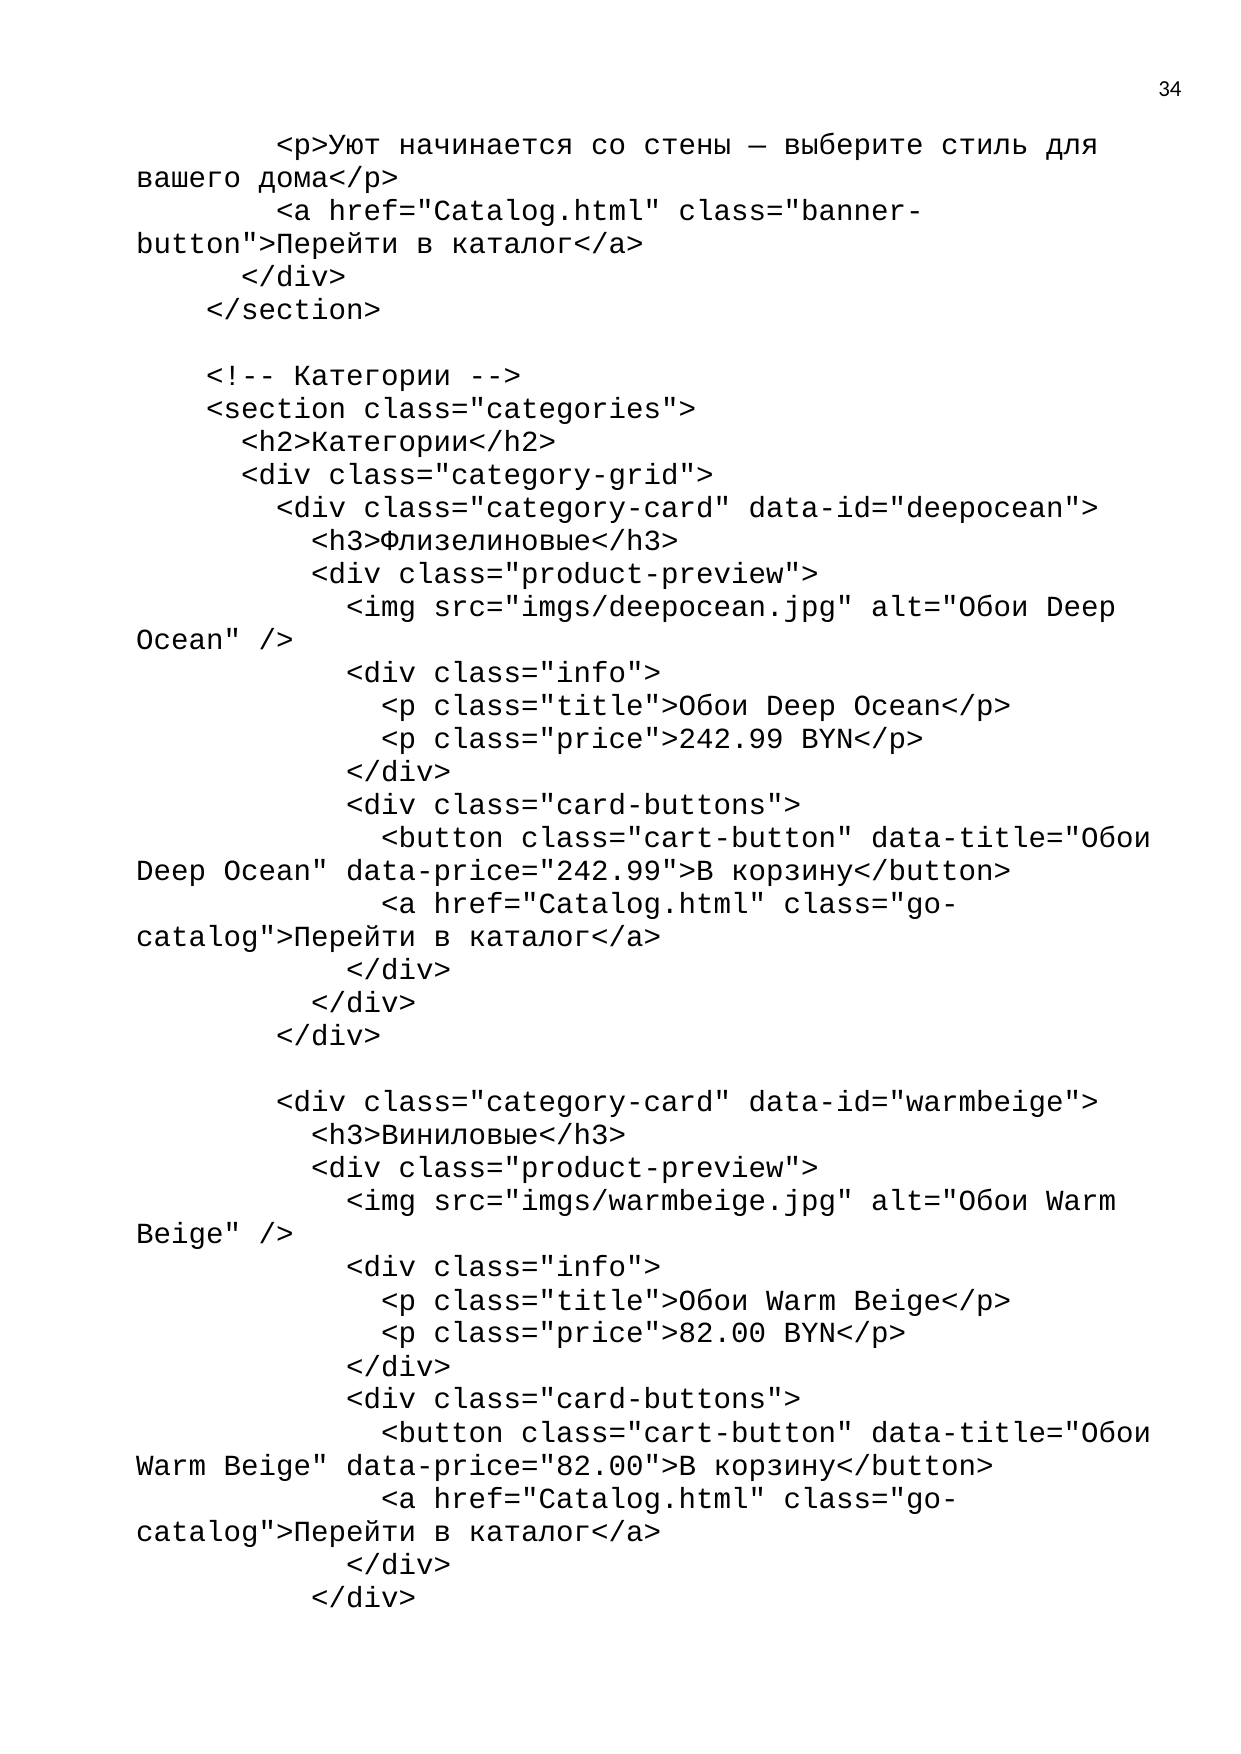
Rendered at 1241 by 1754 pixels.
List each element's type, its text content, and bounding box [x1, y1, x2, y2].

text </div> [136, 1583, 1181, 1616]
text <a href="Catalog.html" class="go-catalog">Перейти в каталог</a> [136, 1484, 1181, 1550]
text <button class="cart-button" data-title="Обои Deep Ocean" data-price="242.99">В корзину</button> [136, 823, 1181, 889]
text <h3>Флизелиновые</h3> [136, 526, 1181, 559]
text <img src="imgs/deepocean.jpg" alt="Обои Deep Ocean" /> [136, 592, 1181, 658]
text <a href="Catalog.html" class="go-catalog">Перейти в каталог</a> [136, 889, 1181, 955]
text <div class="category-card" data-id="deepocean"> [136, 493, 1181, 526]
text <div class="category-grid"> [136, 460, 1181, 493]
text <div class="card-buttons"> [136, 1385, 1181, 1418]
text <div class="product-preview"> [136, 559, 1181, 592]
text <div class="card-buttons"> [136, 790, 1181, 823]
text </div> [136, 262, 1181, 295]
text </div> [136, 955, 1181, 988]
text <img src="imgs/warmbeige.jpg" alt="Обои Warm Beige" /> [136, 1187, 1181, 1253]
text <a href="Catalog.html" class="banner-button">Перейти в каталог</a> [136, 196, 1181, 262]
text <div class="info"> [136, 658, 1181, 691]
text <h3>Виниловые</h3> [136, 1121, 1181, 1153]
text <p class="price">242.99 BYN</p> [136, 724, 1181, 757]
text </div> [136, 1352, 1181, 1385]
text <button class="cart-button" data-title="Обои Warm Beige" data-price="82.00">В корзину</button> [136, 1418, 1181, 1484]
text <!-- Категории --> [136, 361, 1181, 394]
text </div> [136, 1550, 1181, 1583]
text </div> [136, 988, 1181, 1021]
text </div> [136, 1021, 1181, 1054]
text <h2>Категории</h2> [136, 427, 1181, 460]
text <div class="product-preview"> [136, 1153, 1181, 1187]
text <p class="title">Обои Warm Beige</p> [136, 1286, 1181, 1319]
text <div class="category-card" data-id="warmbeige"> [136, 1087, 1181, 1121]
text <p class="title">Обои Deep Ocean</p> [136, 691, 1181, 724]
text <p class="price">82.00 BYN</p> [136, 1319, 1181, 1352]
text </div> [136, 757, 1181, 790]
text </section> [136, 295, 1181, 328]
text <section class="categories"> [136, 394, 1181, 427]
text <div class="info"> [136, 1253, 1181, 1286]
text <p>Уют начинается со стены — выберите стиль для вашего дома</p> [136, 130, 1181, 196]
